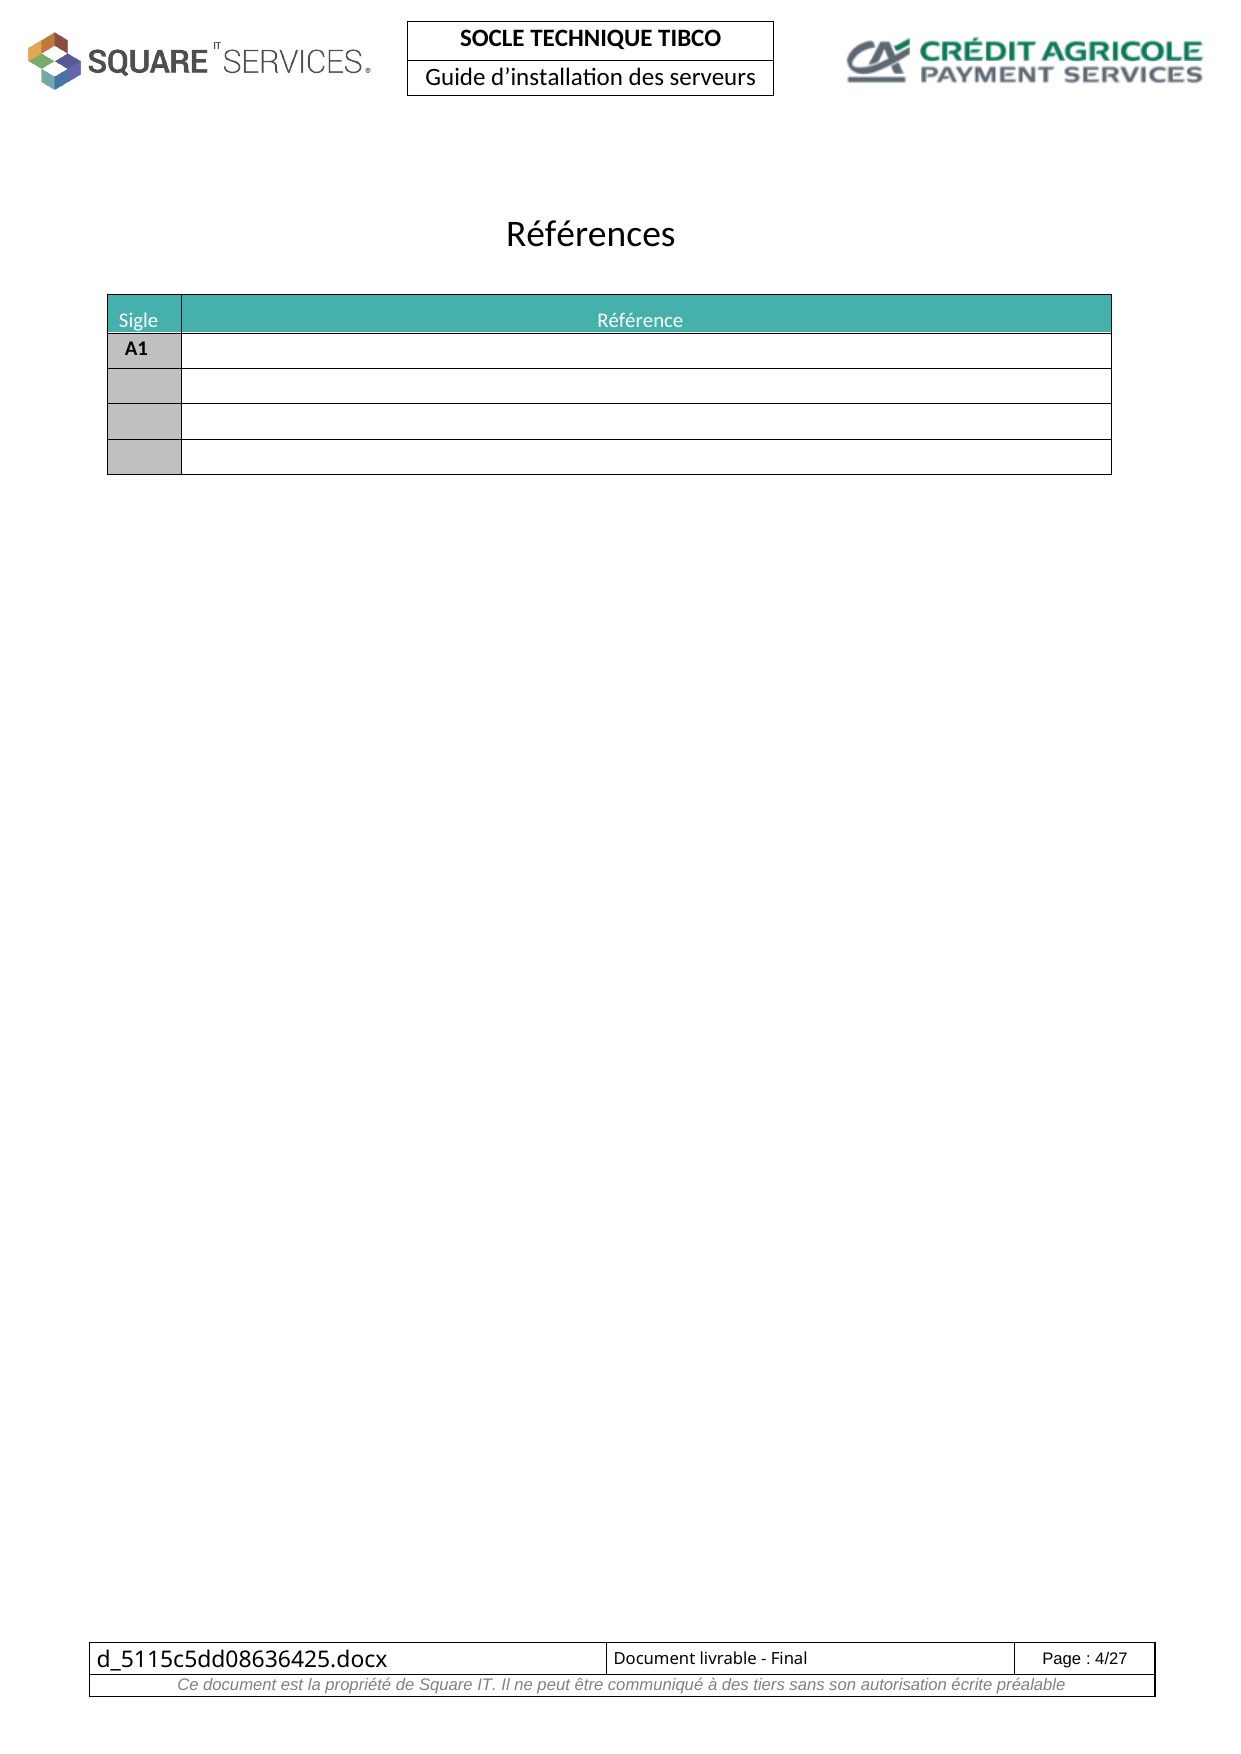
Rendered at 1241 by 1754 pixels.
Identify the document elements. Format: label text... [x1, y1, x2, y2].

table_cell [108, 440, 181, 474]
table_cell [182, 440, 1111, 474]
table_cell [182, 369, 1111, 403]
text Références [89, 210, 1092, 256]
table_header Référence [182, 295, 1111, 332]
table_cell [108, 404, 181, 439]
table_cell [108, 369, 181, 403]
table_cell [182, 404, 1111, 439]
picture [28, 32, 372, 90]
table_header Sigle [108, 295, 181, 332]
table_cell A1 [108, 334, 181, 368]
table_cell [182, 334, 1111, 368]
picture [832, 0, 1221, 184]
